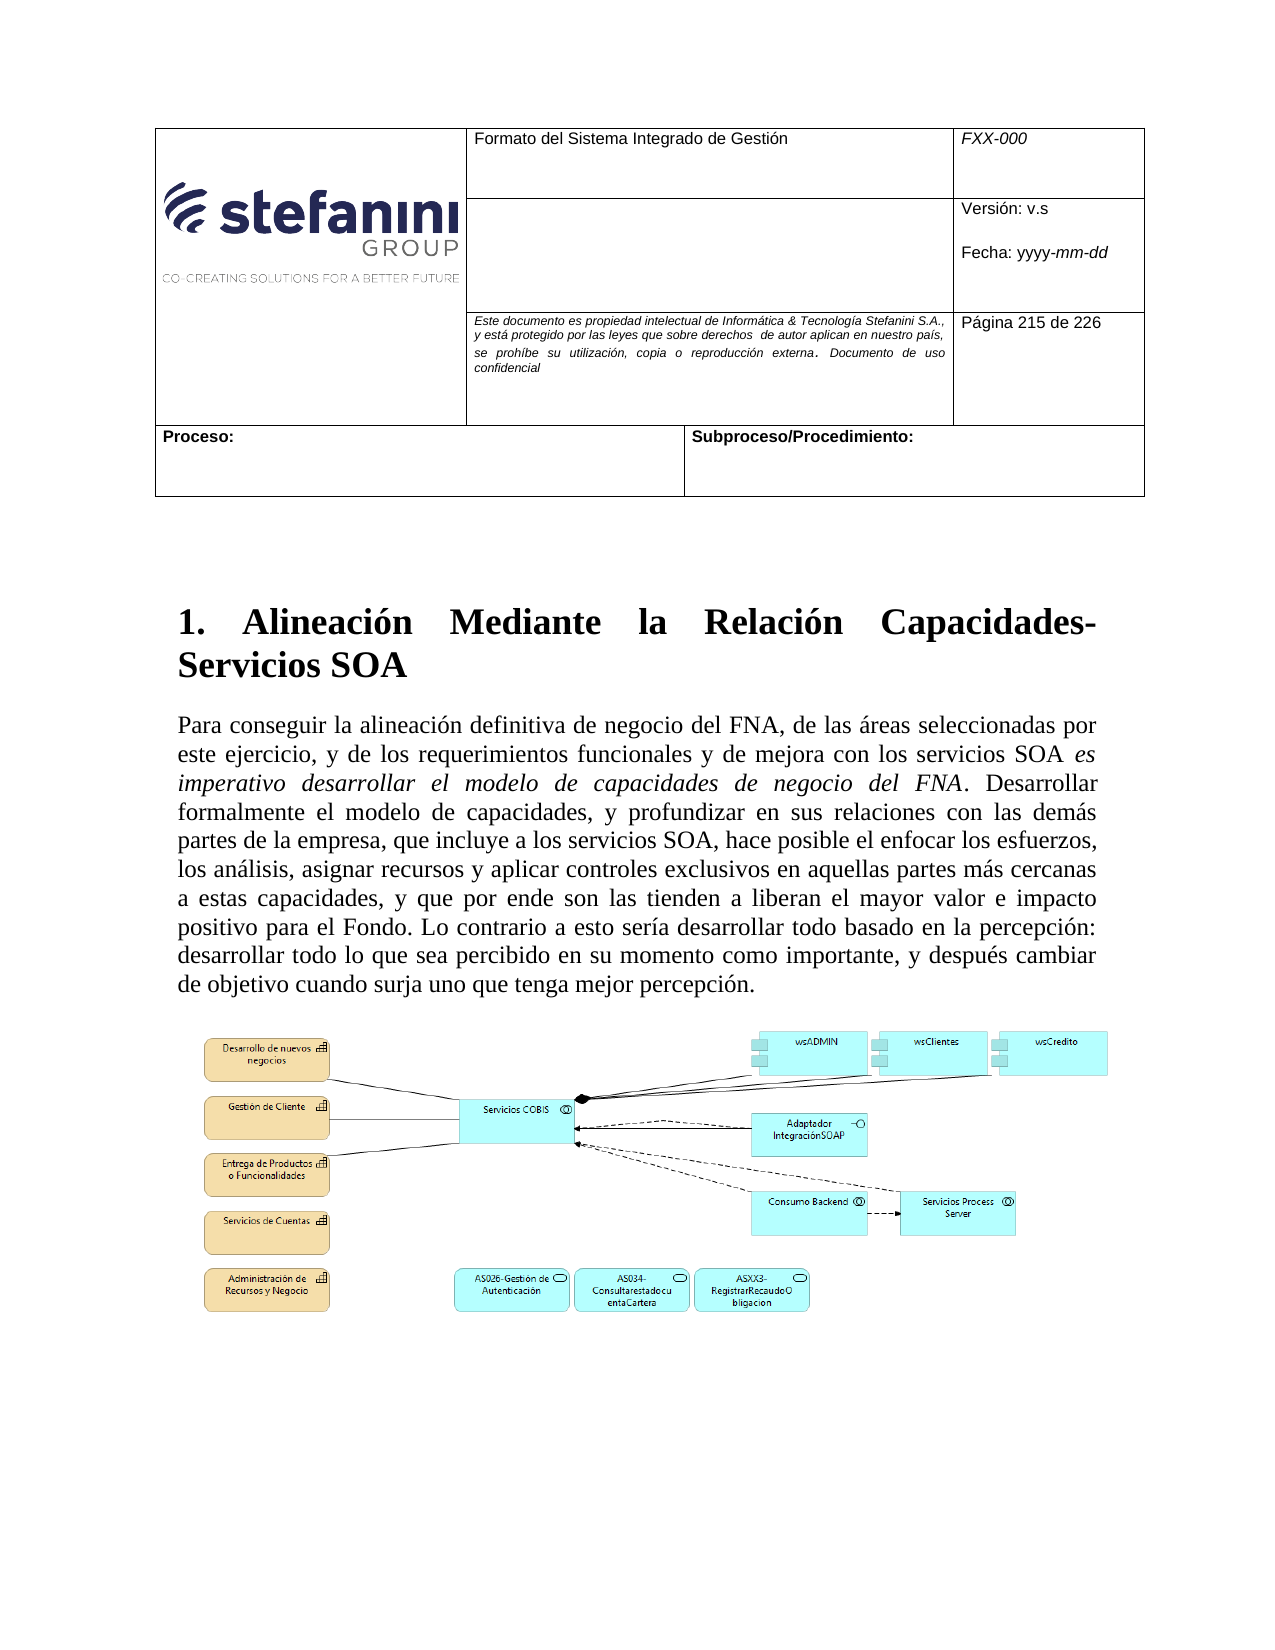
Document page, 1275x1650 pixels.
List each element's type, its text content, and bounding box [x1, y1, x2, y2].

subtitle 1. Alineación Mediante la Relación Capacidades-Servicios SOA [177, 599, 1098, 686]
picture [196, 1023, 1115, 1320]
text Para conseguir la alineación definitiva de negocio del FNA, de las áreas seleccionadas por este ejercicio, y de los requerimientos funcionales y de mejora con los servicios SOA es imperativo desarrollar el modelo de capacidades de negocio del FNA. Desarrollar formalmente el modelo de capacidades, y profundizar en sus relaciones con las demás partes de la empresa, que incluye a los servicios SOA, hace posible el enfocar los esfuerzos, los análisis, asignar recursos y aplicar controles exclusivos en aquellas partes más cercanas a estas capacidades, y que por ende son las tienden a liberan el mayor valor e impacto positivo para el Fondo. Lo contrario a esto sería desarrollar todo basado en la percepción: desarrollar todo lo que sea percibido en su momento como importante, y después cambiar de objetivo cuando surja uno que tenga mejor percepción. [177, 711, 1098, 998]
picture [162, 182, 460, 286]
